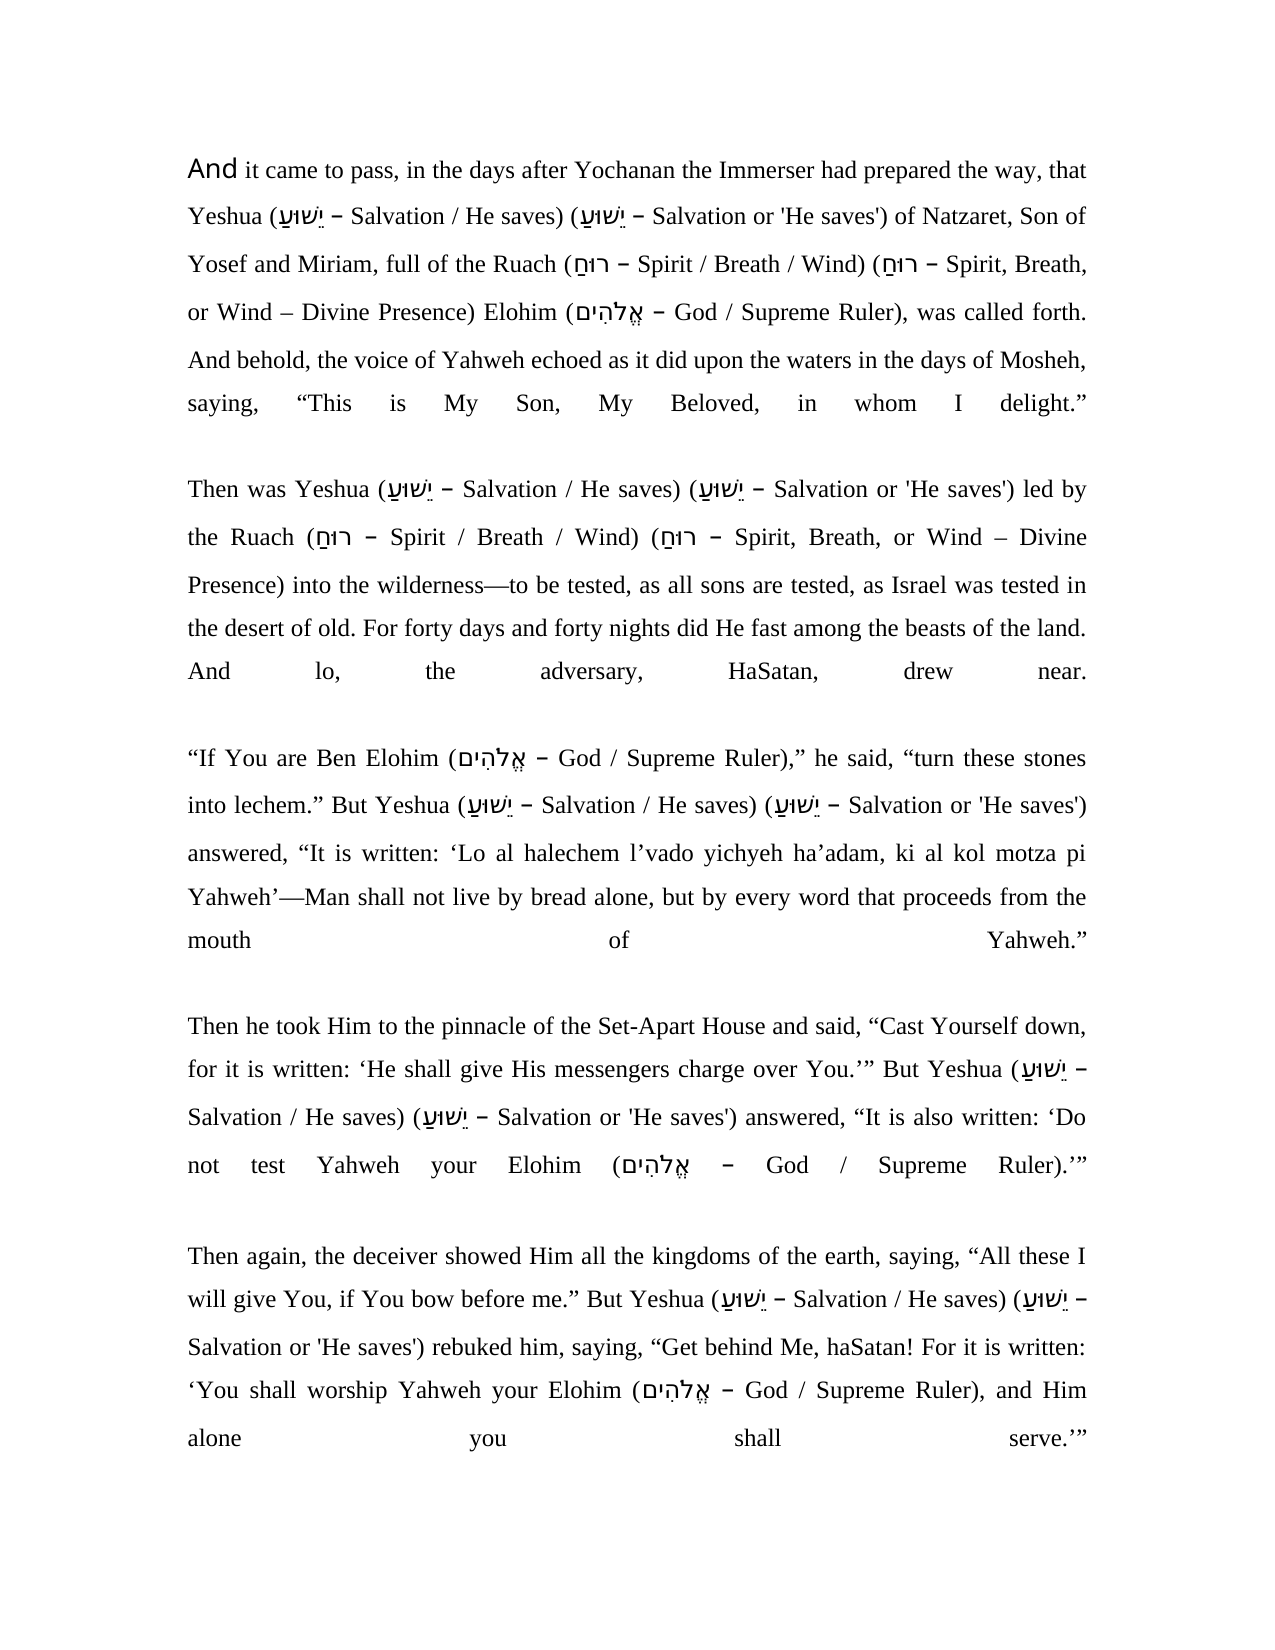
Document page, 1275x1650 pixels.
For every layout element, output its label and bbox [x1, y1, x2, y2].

text [187, 150, 1087, 1495]
